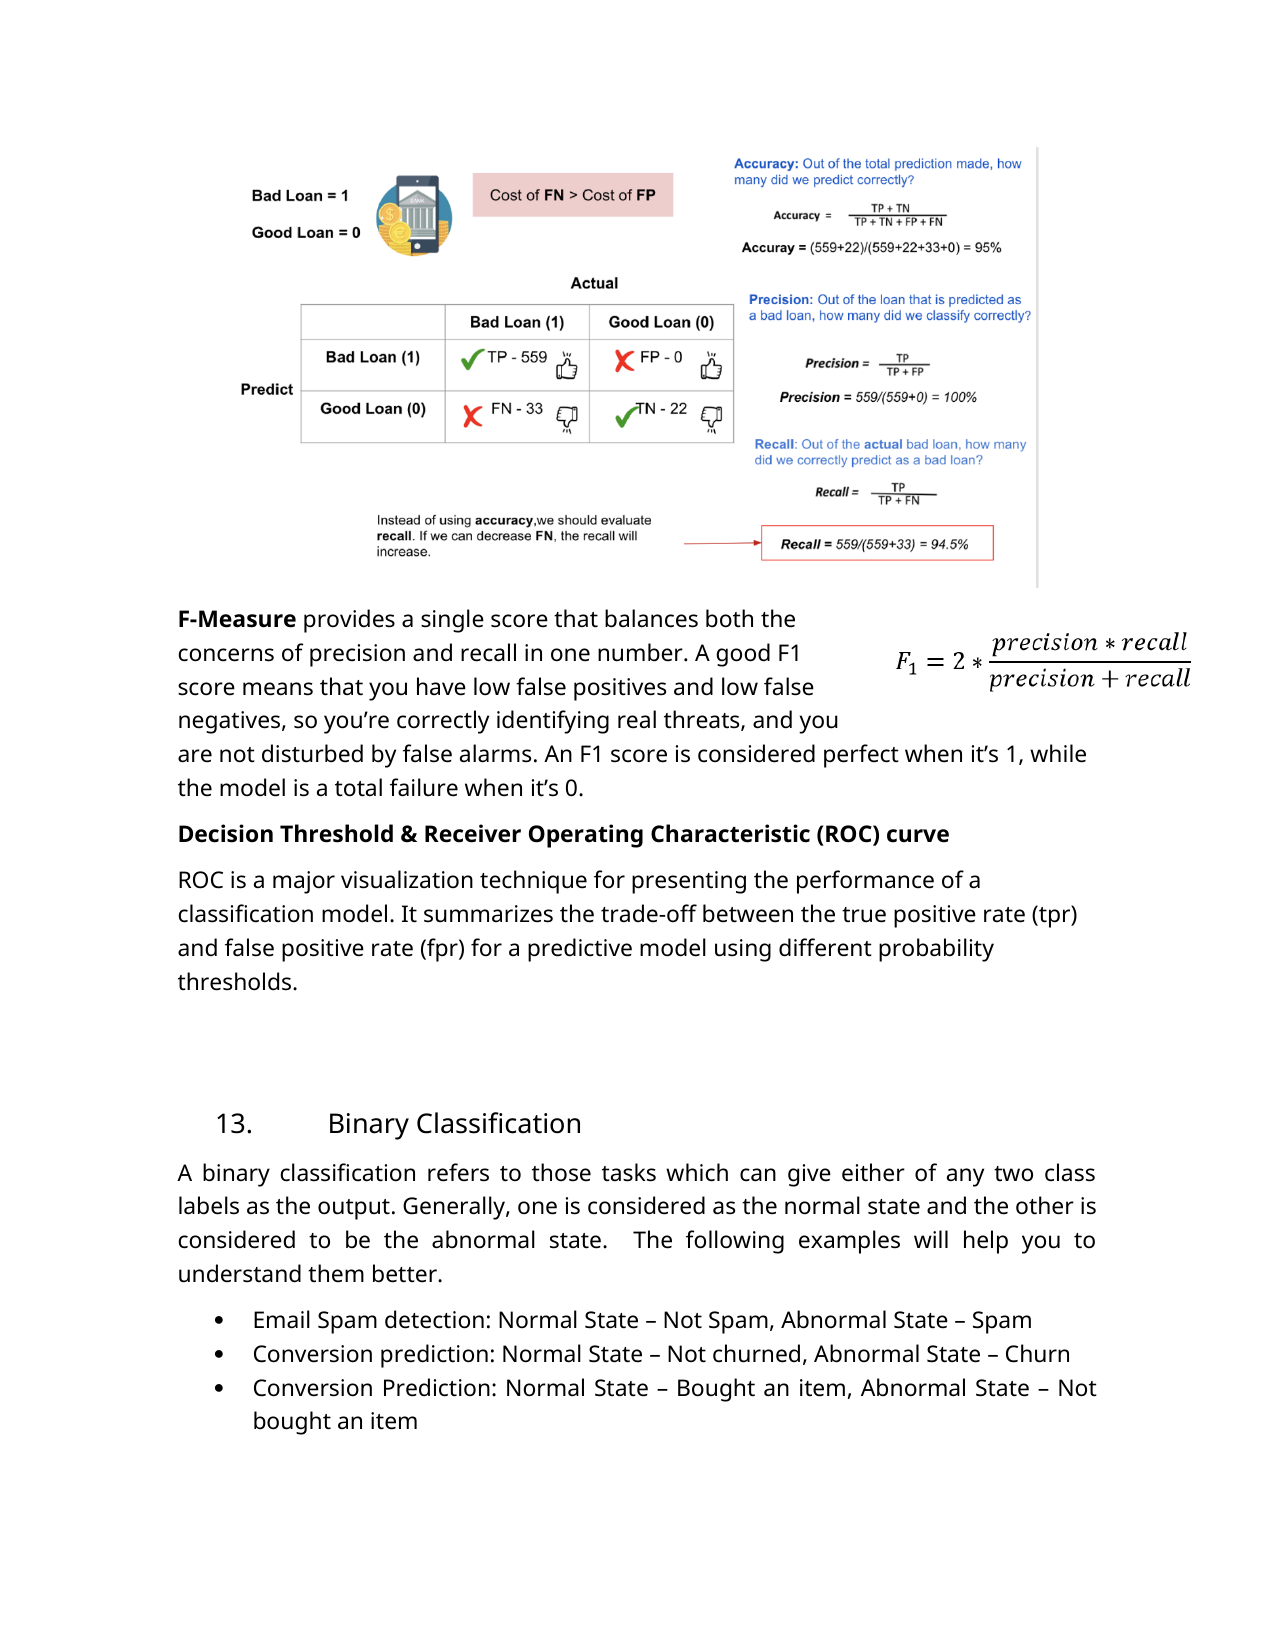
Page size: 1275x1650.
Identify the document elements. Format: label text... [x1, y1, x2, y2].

list Conversion Prediction: Normal State – Bought an item, Abnormal State – Not bought an item [215, 1372, 1098, 1437]
list Email Spam detection: Normal State – Not Spam, Abnormal State – Spam [215, 1304, 1098, 1335]
subtitle Binary Classification [215, 1104, 1098, 1141]
text A binary classification refers to those tasks which can give either of any two class labels as the output. Generally, one is considered as the normal state and the other is considered to be the abnormal state. The following examples will help you to understand them better. [177, 1157, 1098, 1289]
picture [872, 605, 1216, 721]
text F-Measure provides a single score that balances both the concerns of precision and recall in one number. A good F1 score means that you have low false positives and low false negatives, so you’re correctly identifying real threats, and you are not disturbed by false alarms. An F1 score is considered perfect when it’s 1, while the model is a total failure when it’s 0. [177, 603, 1098, 803]
picture [236, 147, 1039, 588]
text ROC is a major visualization technique for presenting the performance of a classification model. It summarizes the trade-off between the true positive rate (tpr) and false positive rate (fpr) for a predictive model using different probability thresholds. [177, 864, 1098, 997]
text Decision Threshold & Receiver Operating Characteristic (ROC) curve [177, 818, 1098, 849]
list Conversion prediction: Normal State – Not churned, Abnormal State – Churn [215, 1338, 1098, 1369]
